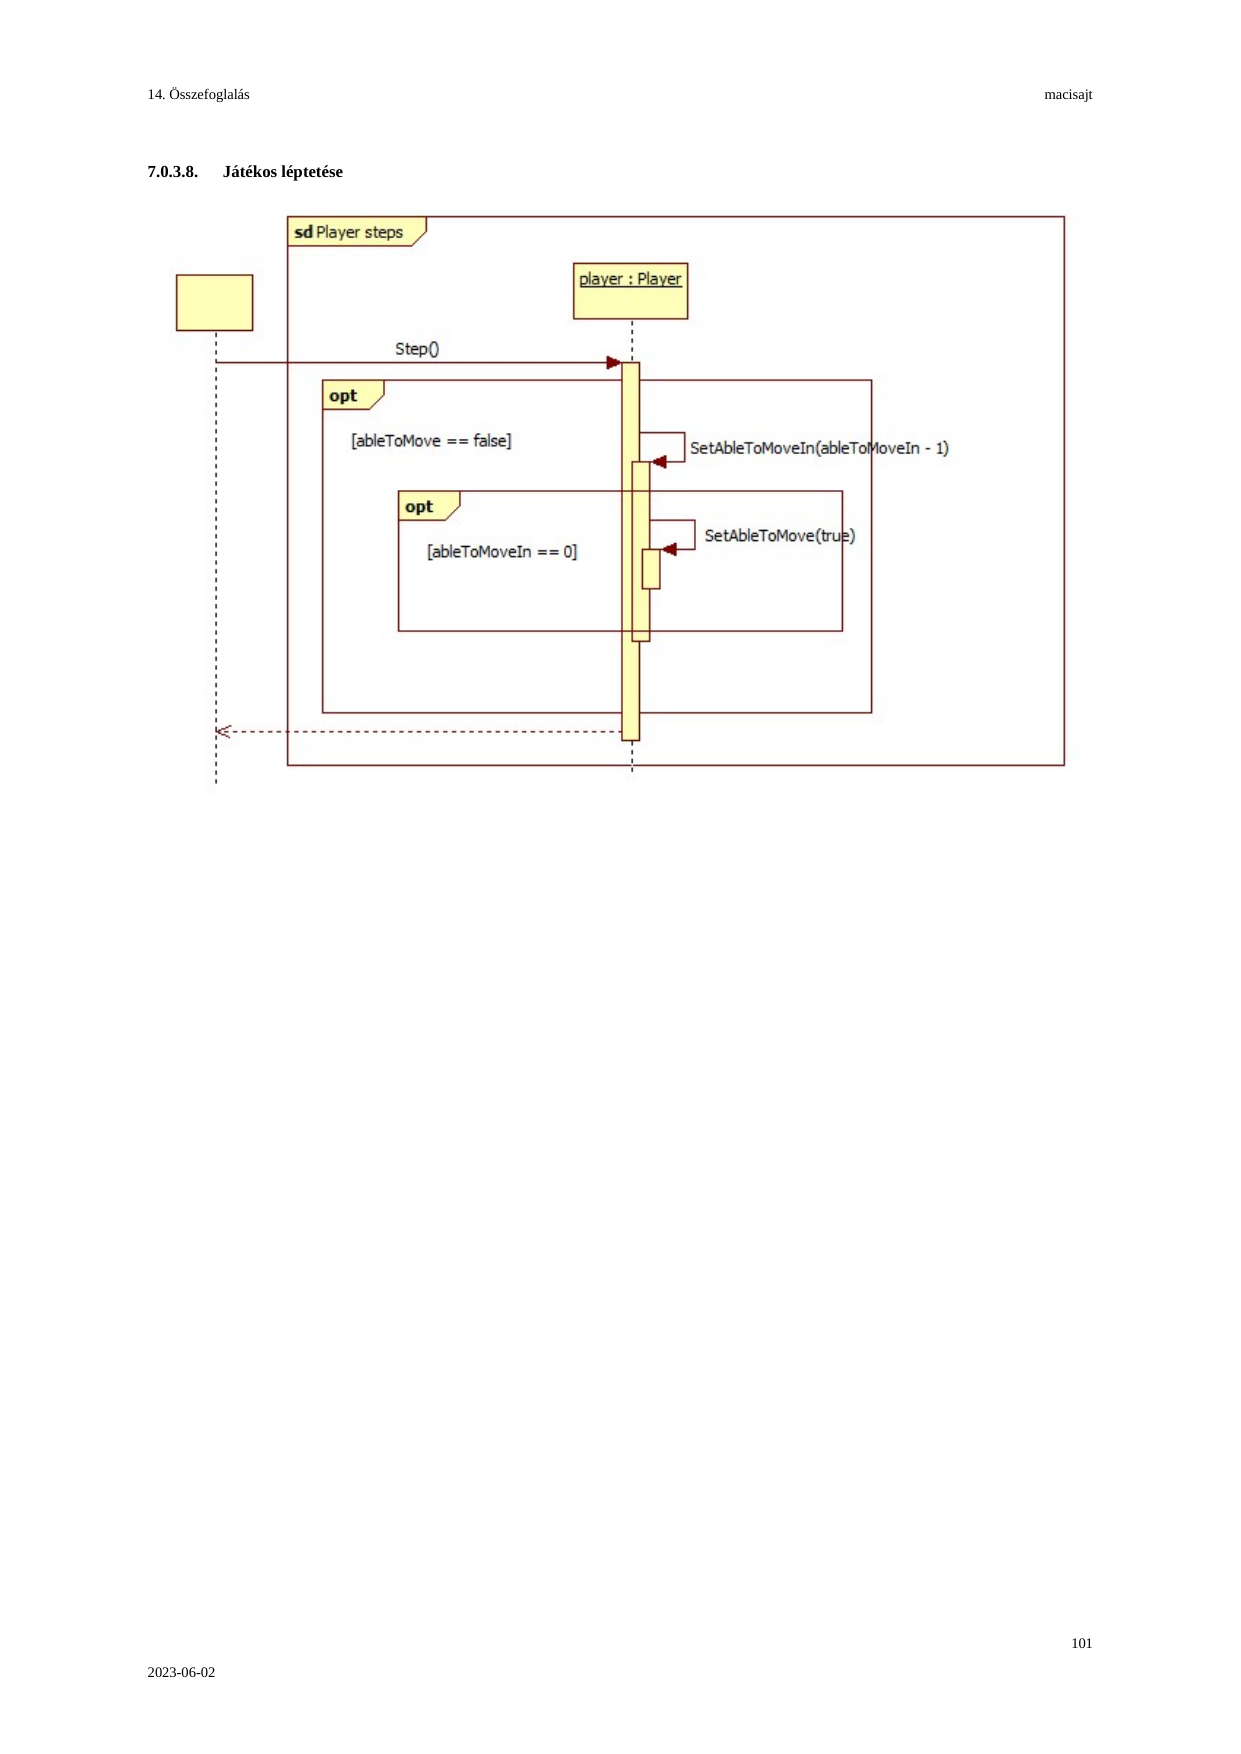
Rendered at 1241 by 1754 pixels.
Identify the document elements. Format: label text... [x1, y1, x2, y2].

picture [147, 187, 1093, 813]
subtitle Játékos léptetése [147, 148, 1093, 181]
